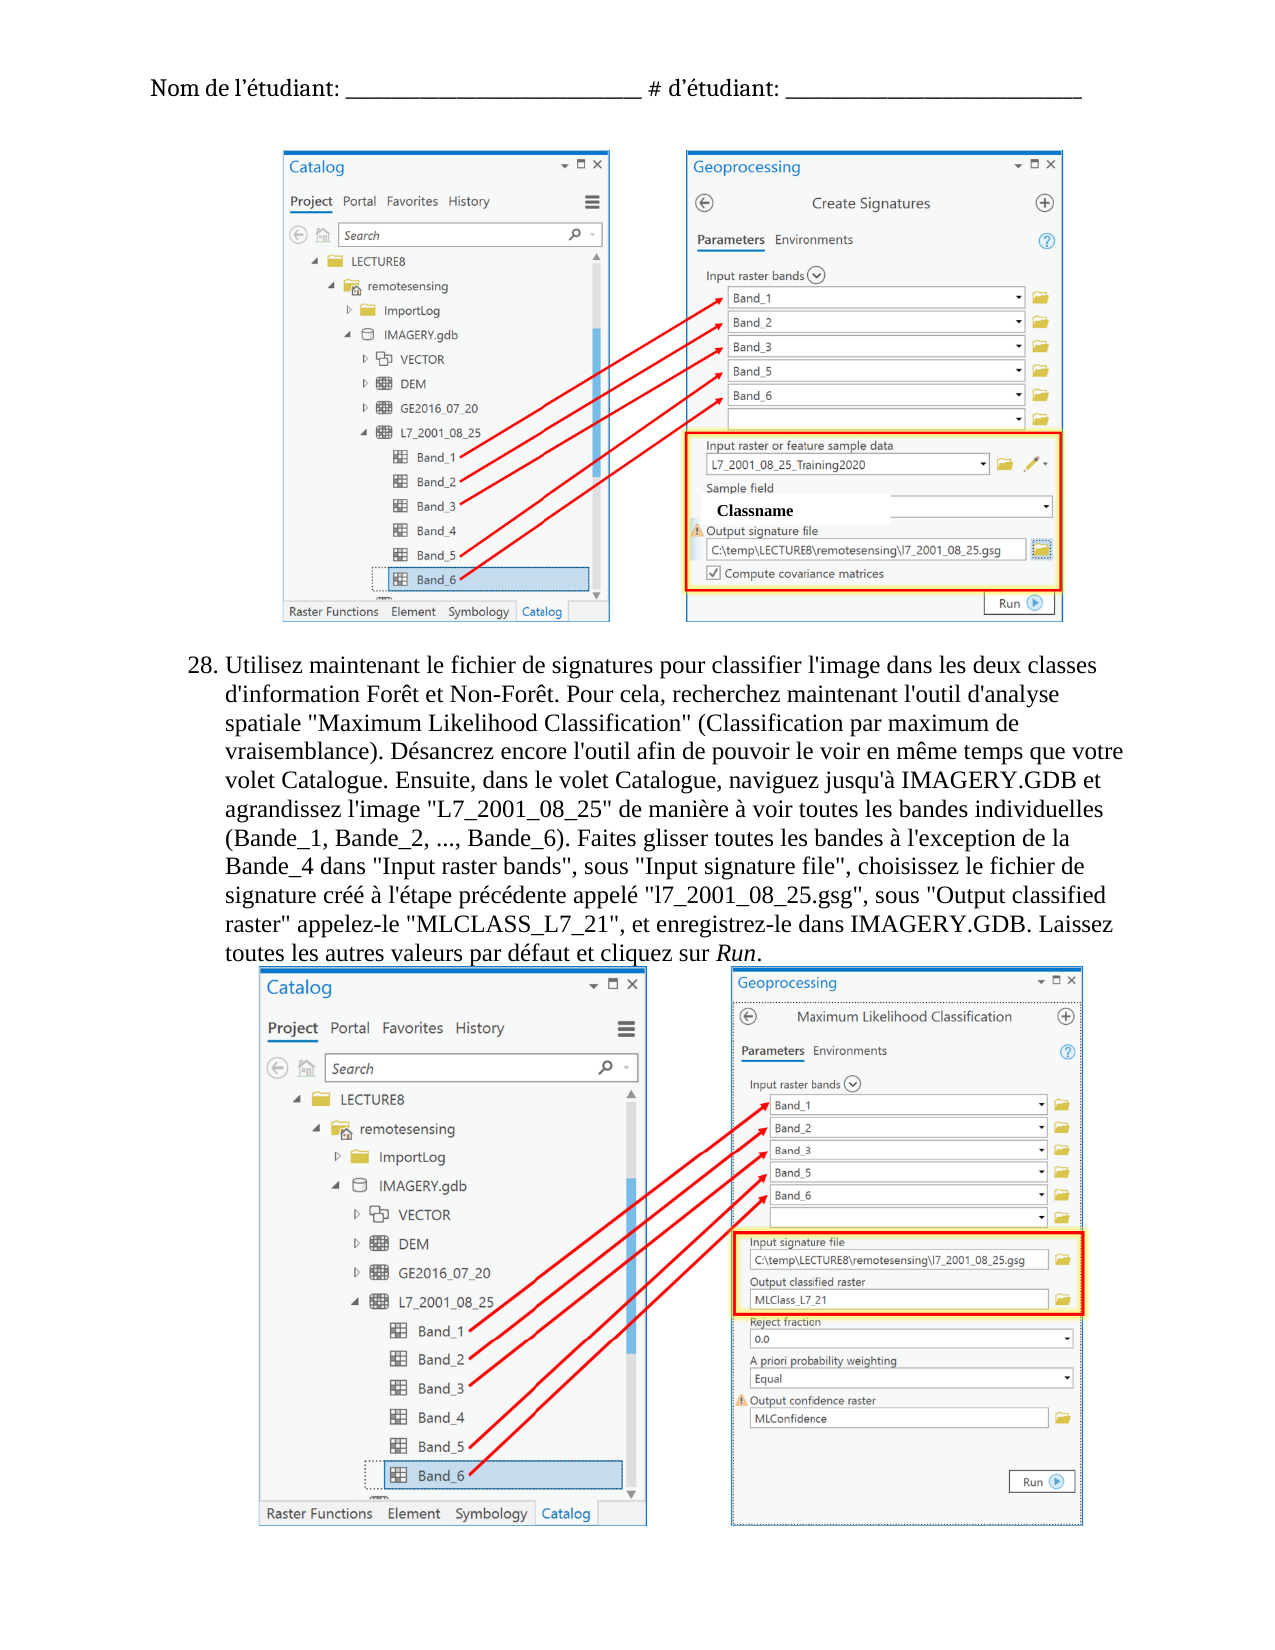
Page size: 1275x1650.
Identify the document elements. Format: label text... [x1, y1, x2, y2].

picture [258, 966, 1092, 1526]
list Utilisez maintenant le fichier de signatures pour classifier l'image dans les deux classes d'information Forêt et Non-Forêt. Pour cela, recherchez maintenant l'outil d'analyse spatiale "Maximum Likelihood Classification" (Classification par maximum de vraisemblance). Désancrez encore l'outil afin de pouvoir le voir en même temps que votre volet Catalogue. Ensuite, dans le volet Catalogue, naviguez jusqu'à IMAGERY.GDB et agrandissez l'image "L7_2001_08_25" de manière à voir toutes les bandes individuelles (Bande_1, Bande_2, ..., Bande_6). Faites glisser toutes les bandes à l'exception de la Bande_4 dans "Input raster bands", sous "Input signature file", choisissez le fichier de signature créé à l'étape précédente appelé "l7_2001_08_25.gsg", sous "Output classified raster" appelez-le "MLCLASS_L7_21", et enregistrez-le dans IMAGERY.GDB. Laissez toutes les autres valeurs par défaut et cliquez sur Run. [187, 650, 1125, 966]
picture [282, 150, 1068, 622]
